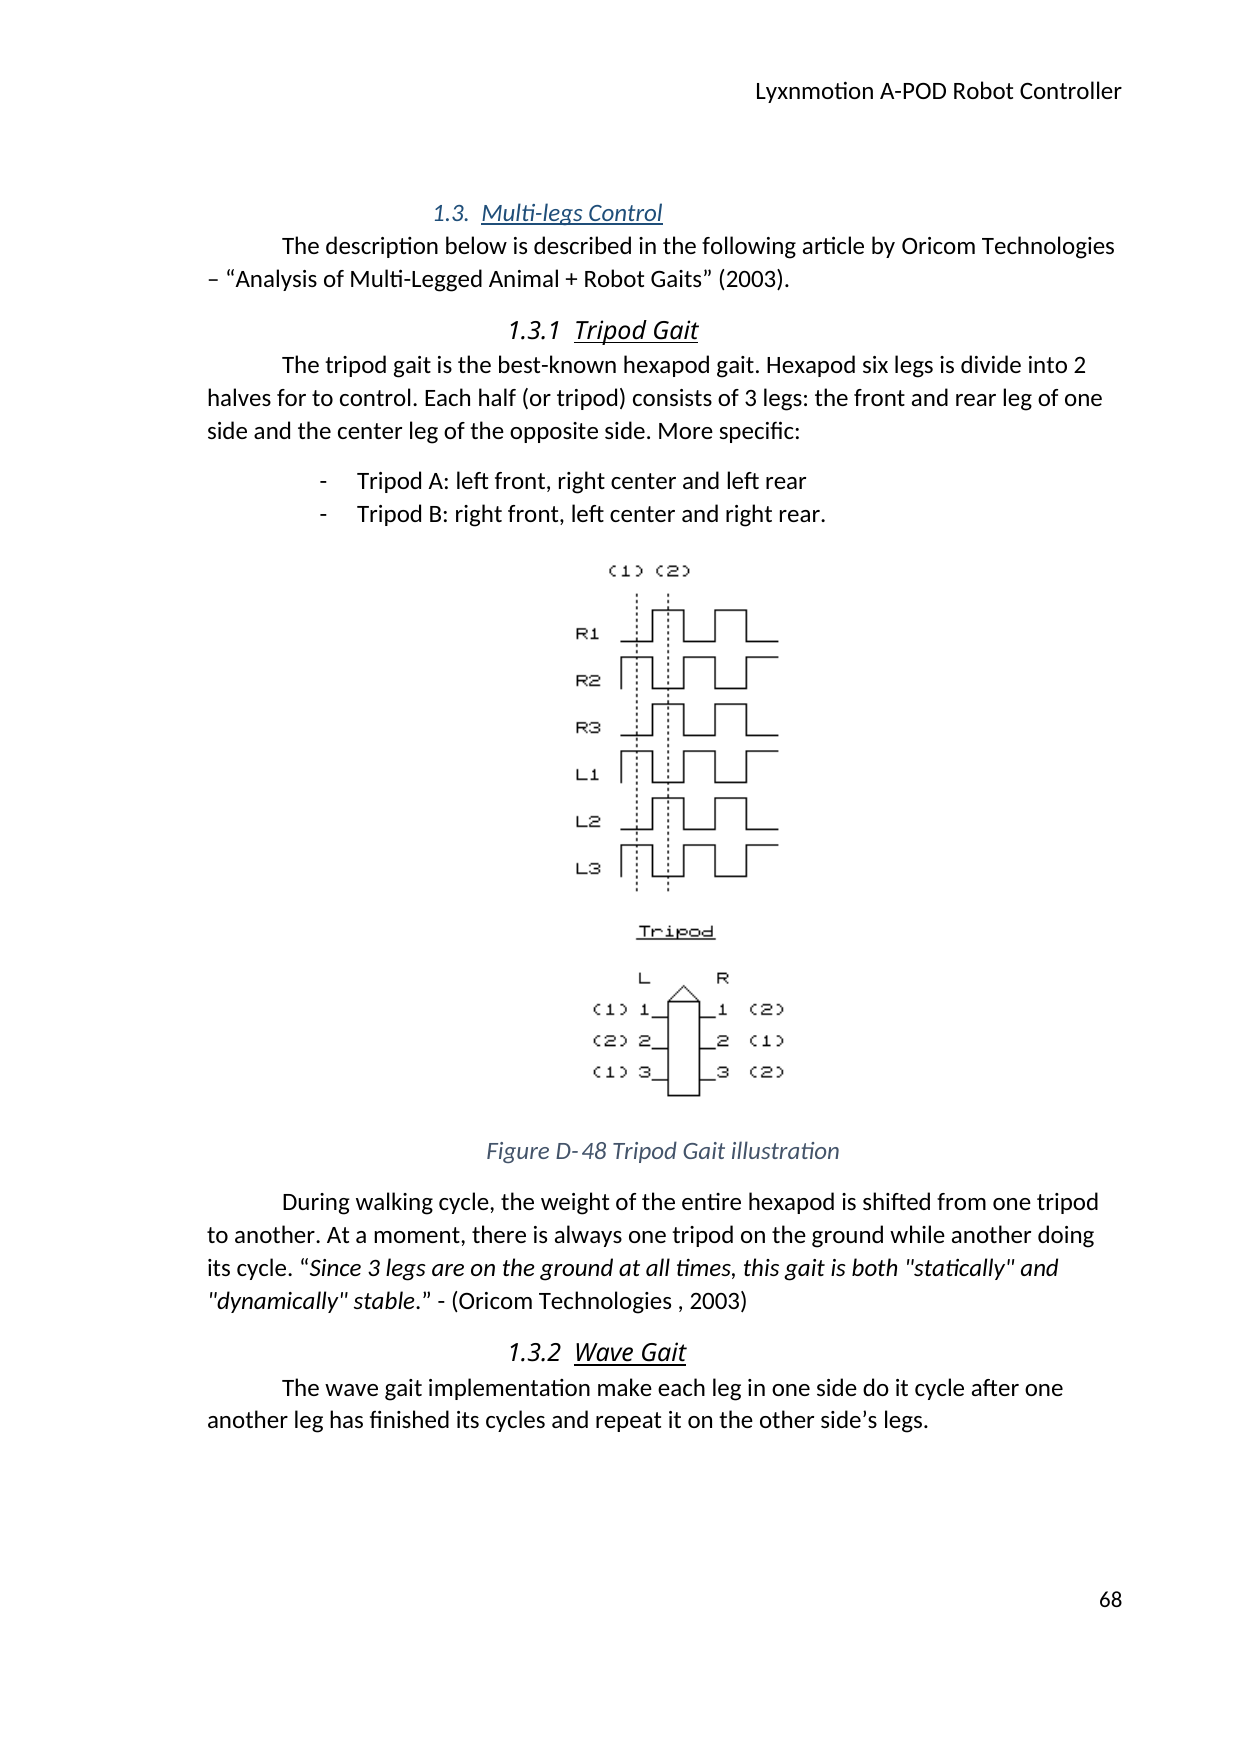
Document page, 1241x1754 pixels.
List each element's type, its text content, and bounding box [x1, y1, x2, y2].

text The tripod gait is the best-known hexapod gait. Hexapod six legs is divide into 2 halves for to control. Each half (or tripod) consists of 3 legs: the front and rear leg of one side and the center leg of the opposite side. More specific: [207, 349, 1122, 446]
list Tripod B: right front, left center and right rear. [319, 498, 1122, 528]
picture [530, 547, 799, 1117]
list Tripod A: left front, right center and left rear [319, 465, 1122, 495]
subtitle Tripod Gait [507, 313, 1122, 347]
subtitle Multi-legs Control [432, 197, 1122, 228]
text During walking cycle, the weight of the entire hexapod is shifted from one tripod to another. At a moment, there is always one tripod on the ground while another doing its cycle. “Since 3 legs are on the ground at all times, this gait is both "statically" and "dynamically" stable.” - [207, 1187, 1122, 1316]
text The description below is described in the following article by Oricom Technologies – “Analysis of Multi-Legged Animal + Robot Gaits” (2003). [207, 230, 1122, 294]
subtitle Wave Gait [507, 1335, 1122, 1369]
text The wave gait implementation make each leg in one side do it cycle after one another leg has finished its cycles and repeat it on the other side’s legs. [207, 1372, 1122, 1435]
text Figure D-16 Tripod Gait illustration [207, 1135, 1122, 1166]
